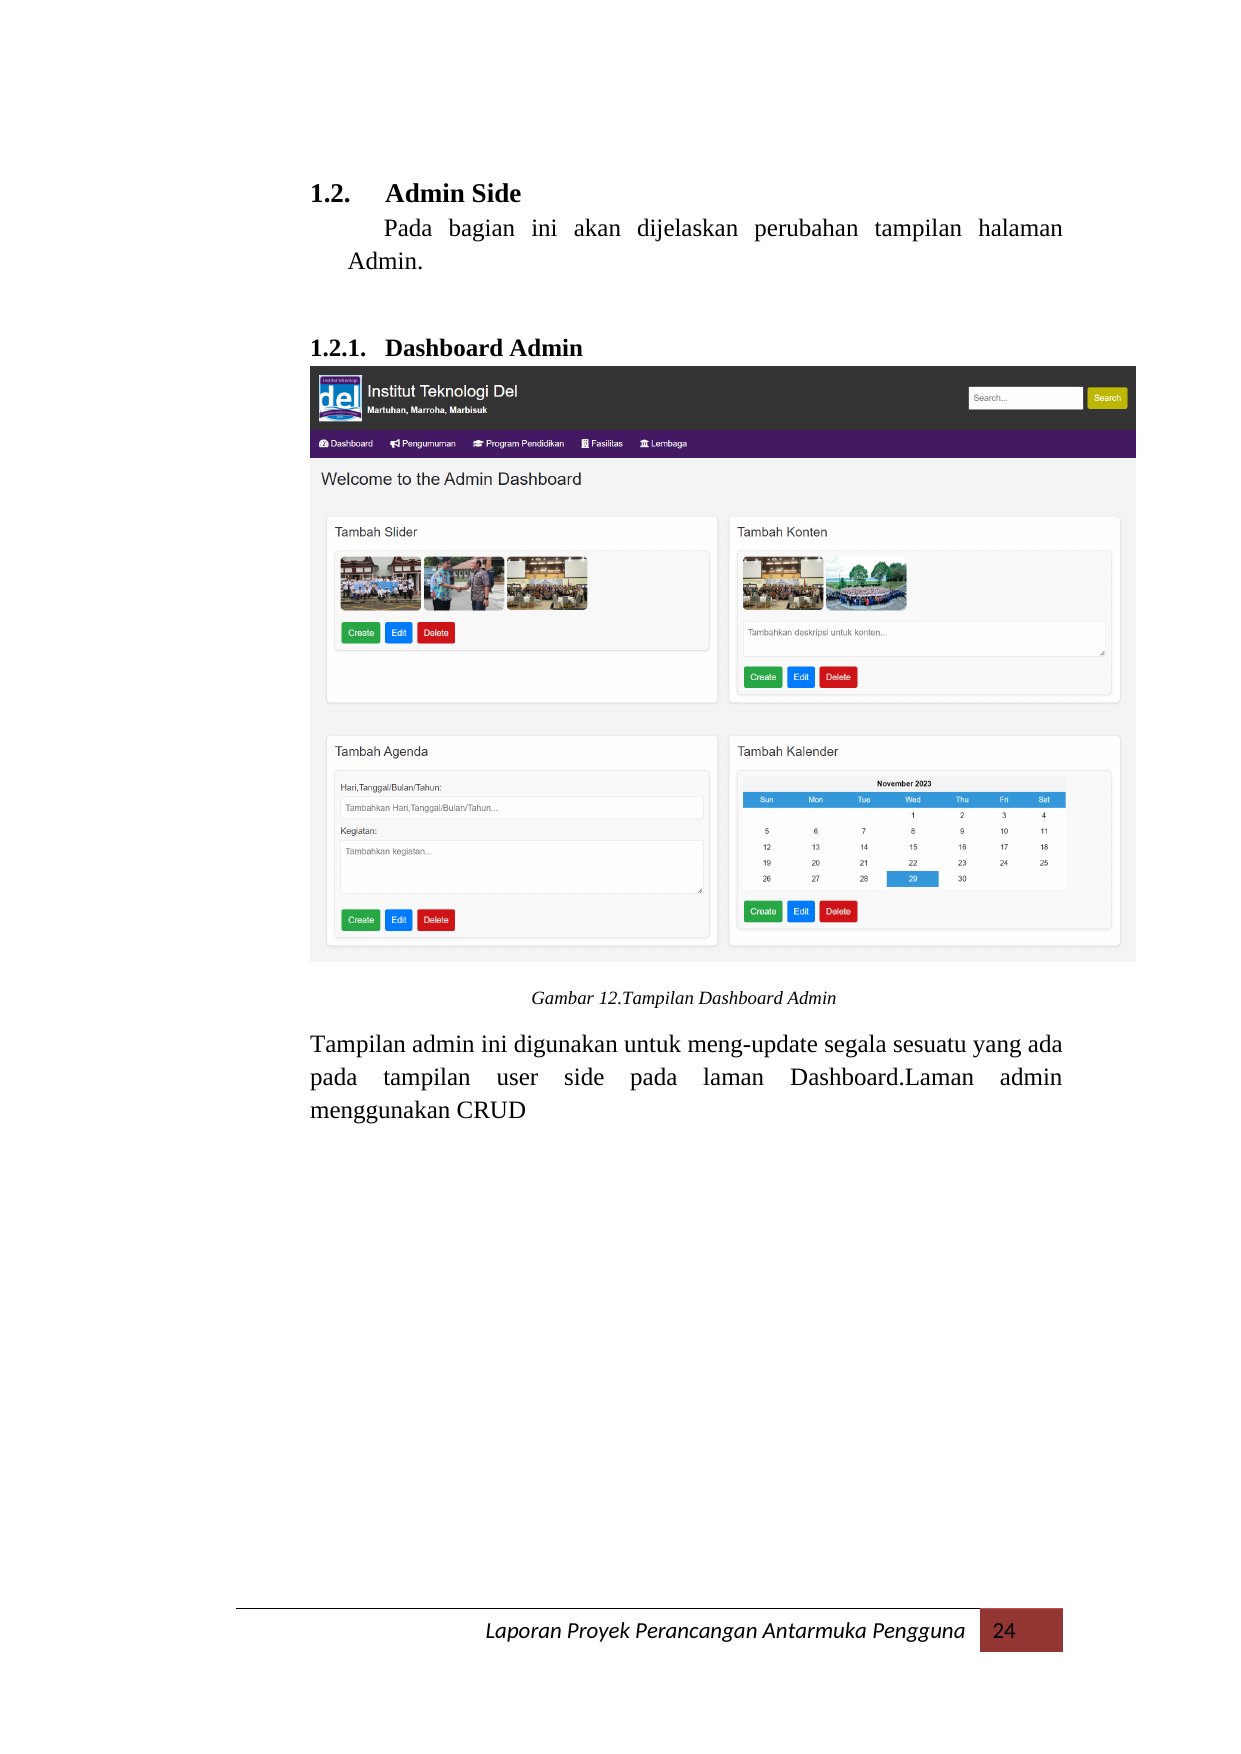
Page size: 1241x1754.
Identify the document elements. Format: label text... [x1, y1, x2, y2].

text Tampilan admin ini digunakan untuk meng-update segala sesuatu yang ada pada tampilan user side pada laman Dashboard.Laman admin menggunakan CRUD [310, 1029, 1063, 1124]
subtitle Admin Side [310, 177, 1063, 208]
picture [310, 366, 1136, 962]
text Gambar 12.Tampilan Dashboard Admin [457, 987, 1063, 1008]
list Pada bagian ini akan dijelaskan perubahan tampilan halaman Admin. [347, 213, 1063, 275]
subtitle Dashboard Admin [310, 333, 1063, 362]
